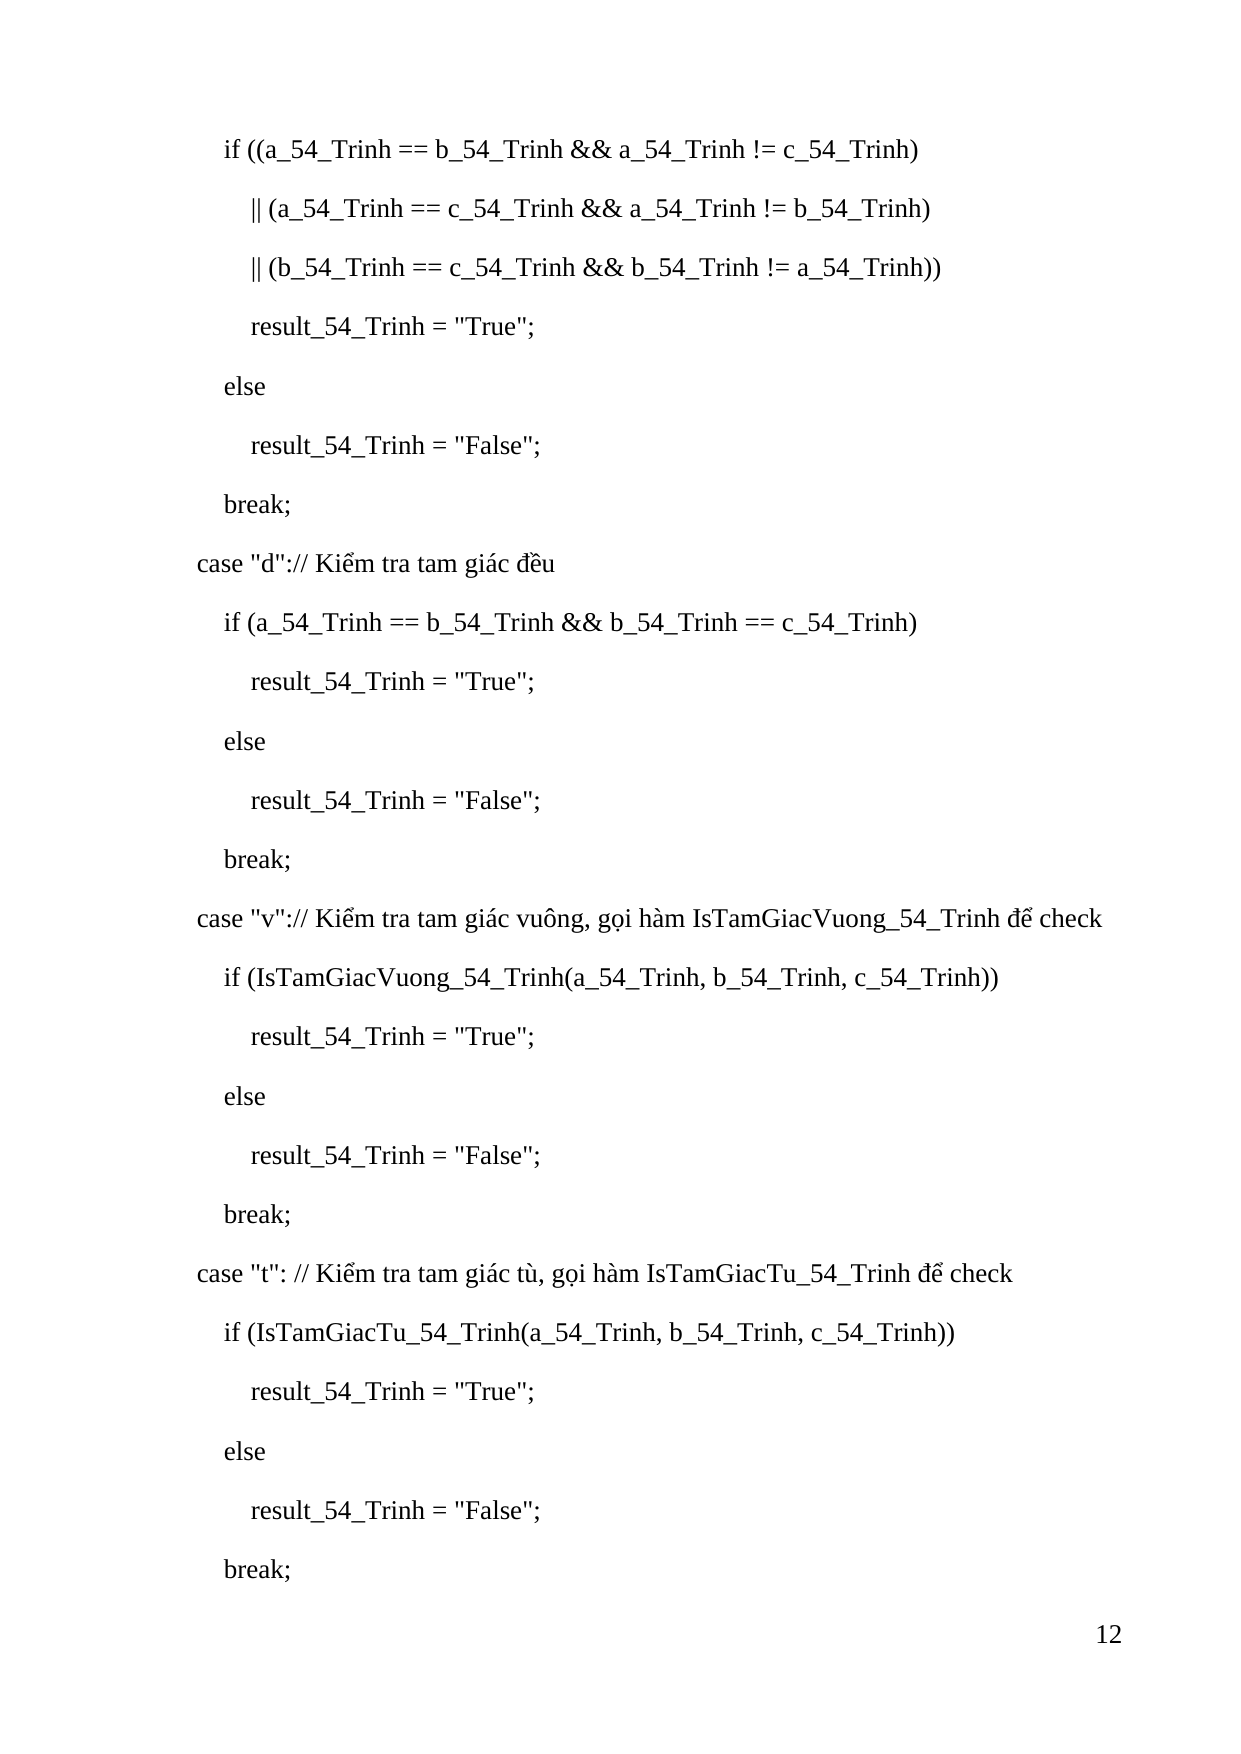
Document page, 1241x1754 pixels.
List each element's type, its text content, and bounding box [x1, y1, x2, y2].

text result_54_Trinh = "True"; [88, 1375, 1122, 1407]
text if (IsTamGiacTu_54_Trinh(a_54_Trinh, b_54_Trinh, c_54_Trinh)) [88, 1316, 1122, 1347]
text || (b_54_Trinh == c_54_Trinh && b_54_Trinh != a_54_Trinh)) [88, 251, 1122, 282]
text || (a_54_Trinh == c_54_Trinh && a_54_Trinh != b_54_Trinh) [88, 192, 1122, 223]
text else [88, 369, 1122, 401]
text else [88, 1434, 1122, 1466]
text break; [88, 1553, 1122, 1584]
text break; [88, 488, 1122, 519]
text result_54_Trinh = "True"; [88, 665, 1122, 697]
text result_54_Trinh = "False"; [88, 1494, 1122, 1525]
text case "t": // Kiểm tra tam giác tù, gọi hàm IsTamGiacTu_54_Trinh để check [88, 1257, 1122, 1288]
text if (a_54_Trinh == b_54_Trinh && b_54_Trinh == c_54_Trinh) [88, 606, 1122, 637]
text result_54_Trinh = "True"; [88, 310, 1122, 342]
text break; [88, 843, 1122, 874]
text break; [88, 1198, 1122, 1229]
text else [88, 724, 1122, 756]
text case "v":// Kiểm tra tam giác vuông, gọi hàm IsTamGiacVuong_54_Trinh để check [88, 902, 1122, 933]
text case "d":// Kiểm tra tam giác đều [88, 547, 1122, 578]
text result_54_Trinh = "False"; [88, 784, 1122, 815]
text if ((a_54_Trinh == b_54_Trinh && a_54_Trinh != c_54_Trinh) [88, 133, 1122, 164]
text else [88, 1079, 1122, 1111]
text result_54_Trinh = "True"; [88, 1020, 1122, 1052]
text result_54_Trinh = "False"; [88, 429, 1122, 460]
text if (IsTamGiacVuong_54_Trinh(a_54_Trinh, b_54_Trinh, c_54_Trinh)) [88, 961, 1122, 992]
text result_54_Trinh = "False"; [88, 1139, 1122, 1170]
